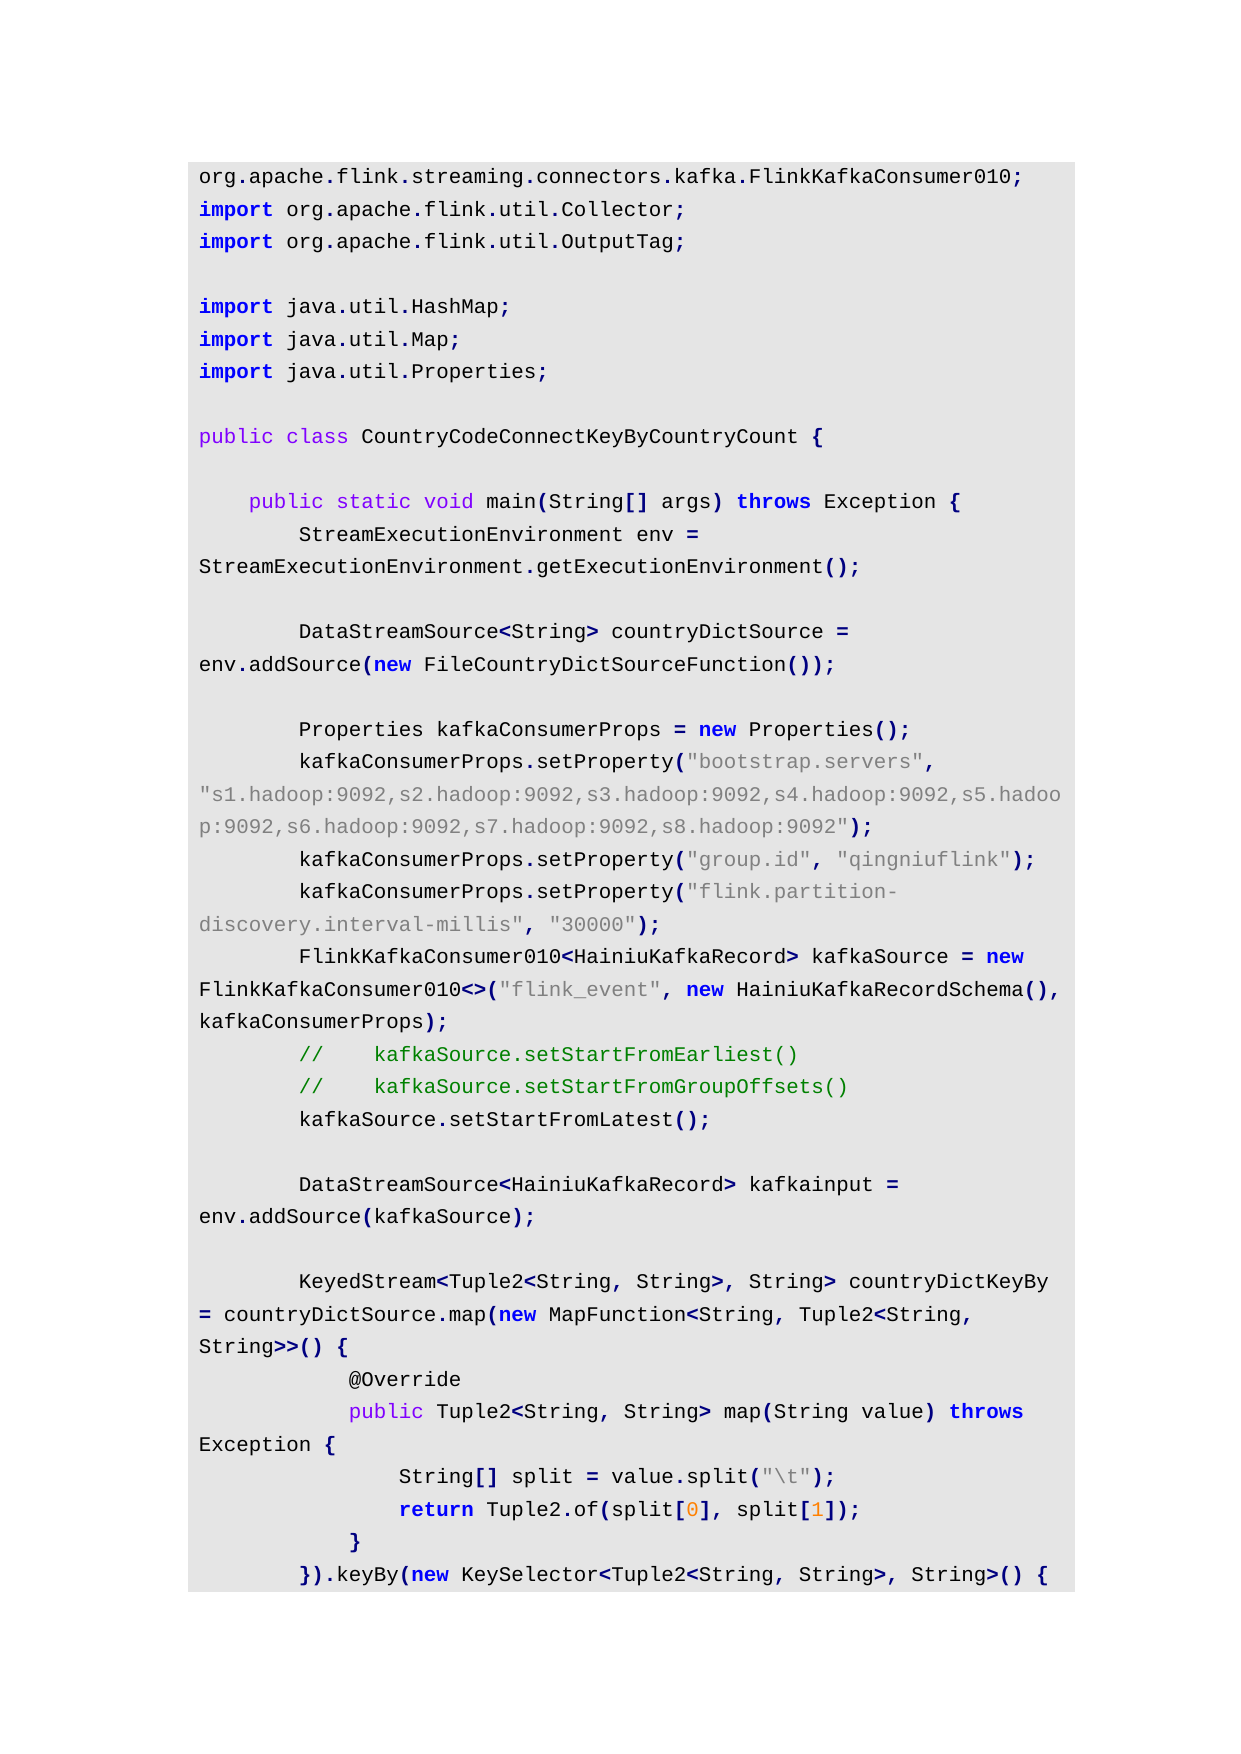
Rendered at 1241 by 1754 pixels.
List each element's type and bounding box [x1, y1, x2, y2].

table_header [188, 162, 1075, 1592]
